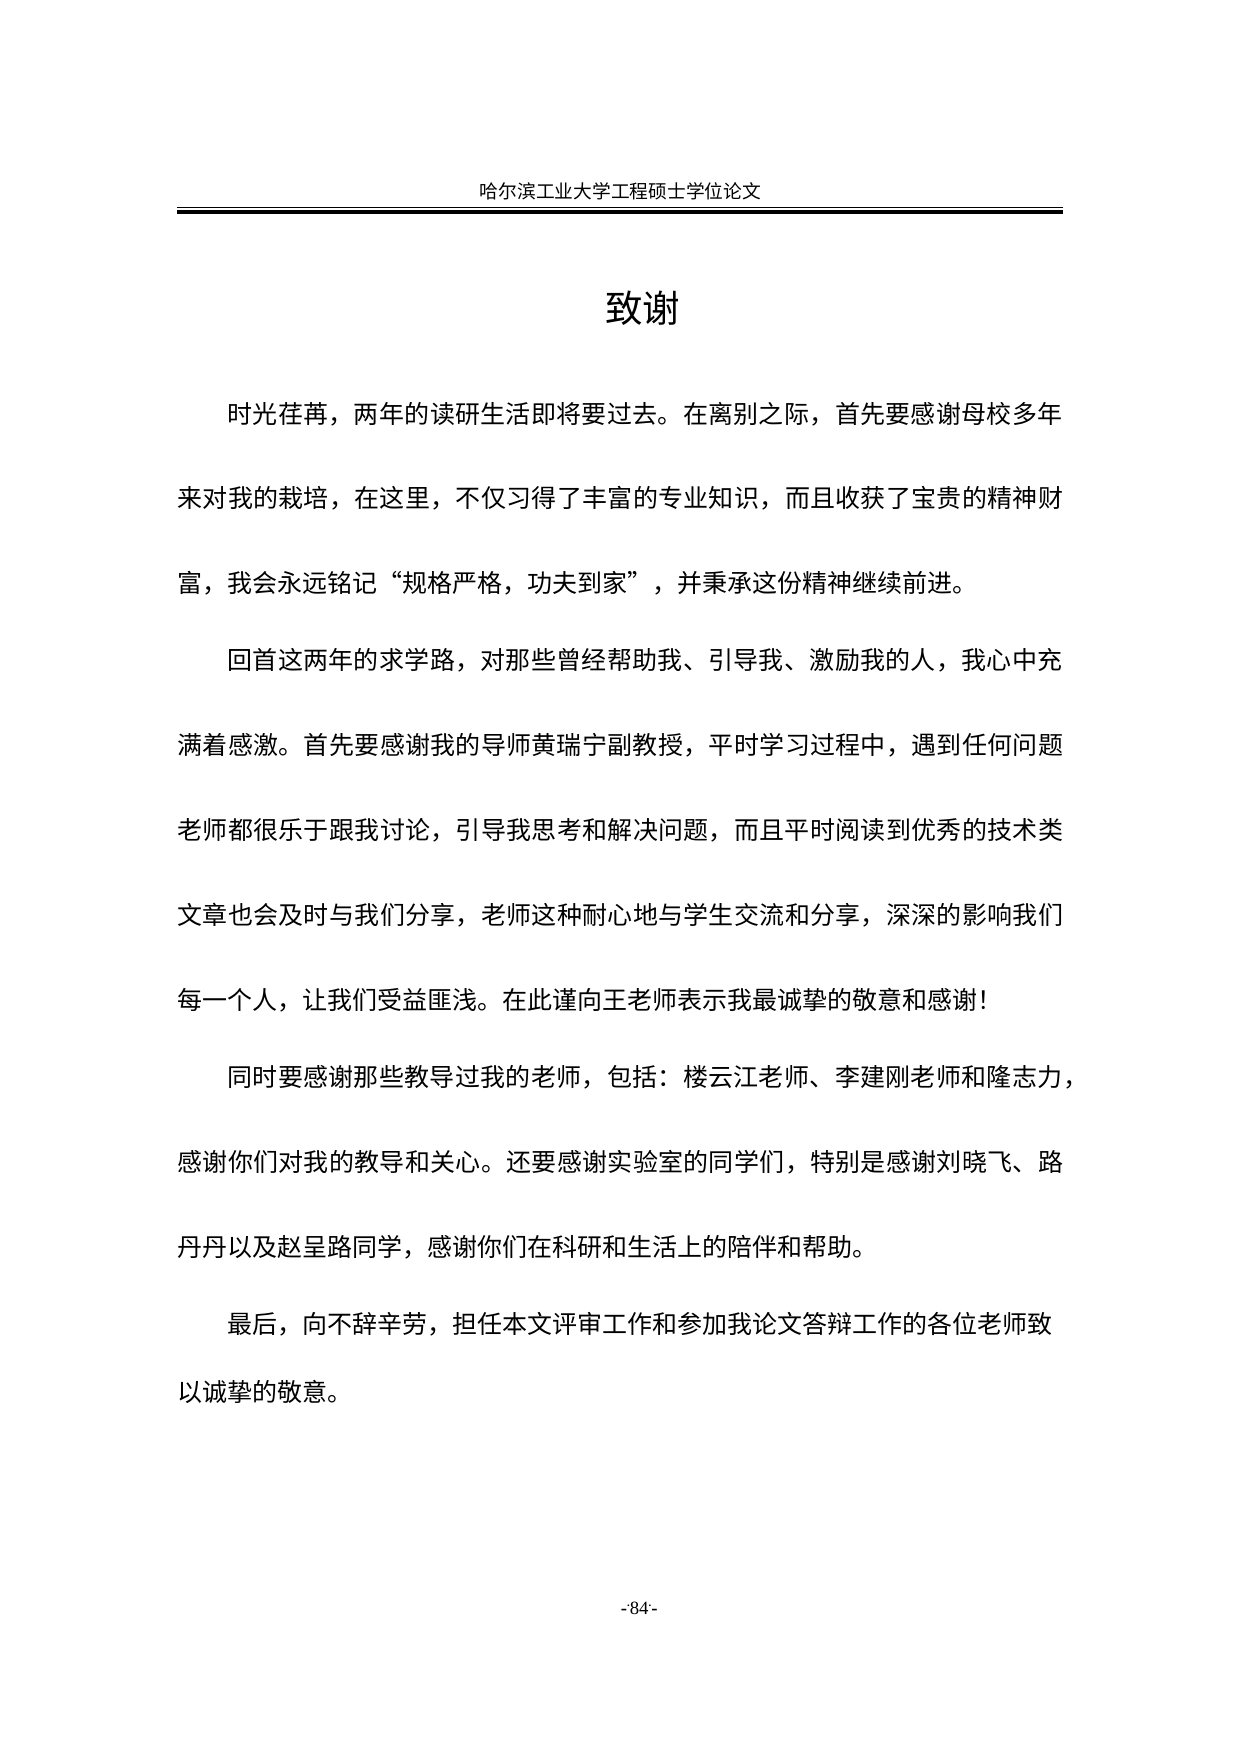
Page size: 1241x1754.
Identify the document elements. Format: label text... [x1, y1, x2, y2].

text 时光荏苒，两年的读研生活即将要过去。在离别之际，首先要感谢母校多年来对我的栽培，在这里，不仅习得了丰富的专业知识，而且收获了宝贵的精神财富，我会永远铭记“规格严格，功夫到家”，并秉承这份精神继续前进。 [177, 378, 1063, 616]
text 同时要感谢那些教导过我的老师，包括：楼云江老师、李建刚老师和隆志力，感谢你们对我的教导和关心。还要感谢实验室的同学们，特别是感谢刘晓飞、路丹丹以及赵呈路同学，感谢你们在科研和生活上的陪伴和帮助。 [177, 1042, 1063, 1279]
text 回首这两年的求学路，对那些曾经帮助我、引导我、激励我的人，我心中充满着感激。首先要感谢我的导师黄瑞宁副教授，平时学习过程中，遇到任何问题，老师都很乐于跟我讨论，引导我思考和解决问题，而且平时阅读到优秀的技术类文章也会及时与我们分享，老师这种耐心地与学生交流和分享，深深的影响我们每一个人，让我们受益匪浅。在此谨向王老师表示我最诚挚的敬意和感谢！ [177, 625, 1063, 1032]
subtitle 致谢 [221, 272, 1063, 340]
text 最后，向不辞辛劳，担任本文评审工作和参加我论文答辩工作的各位老师致以诚挚的敬意。 [177, 1288, 1063, 1424]
